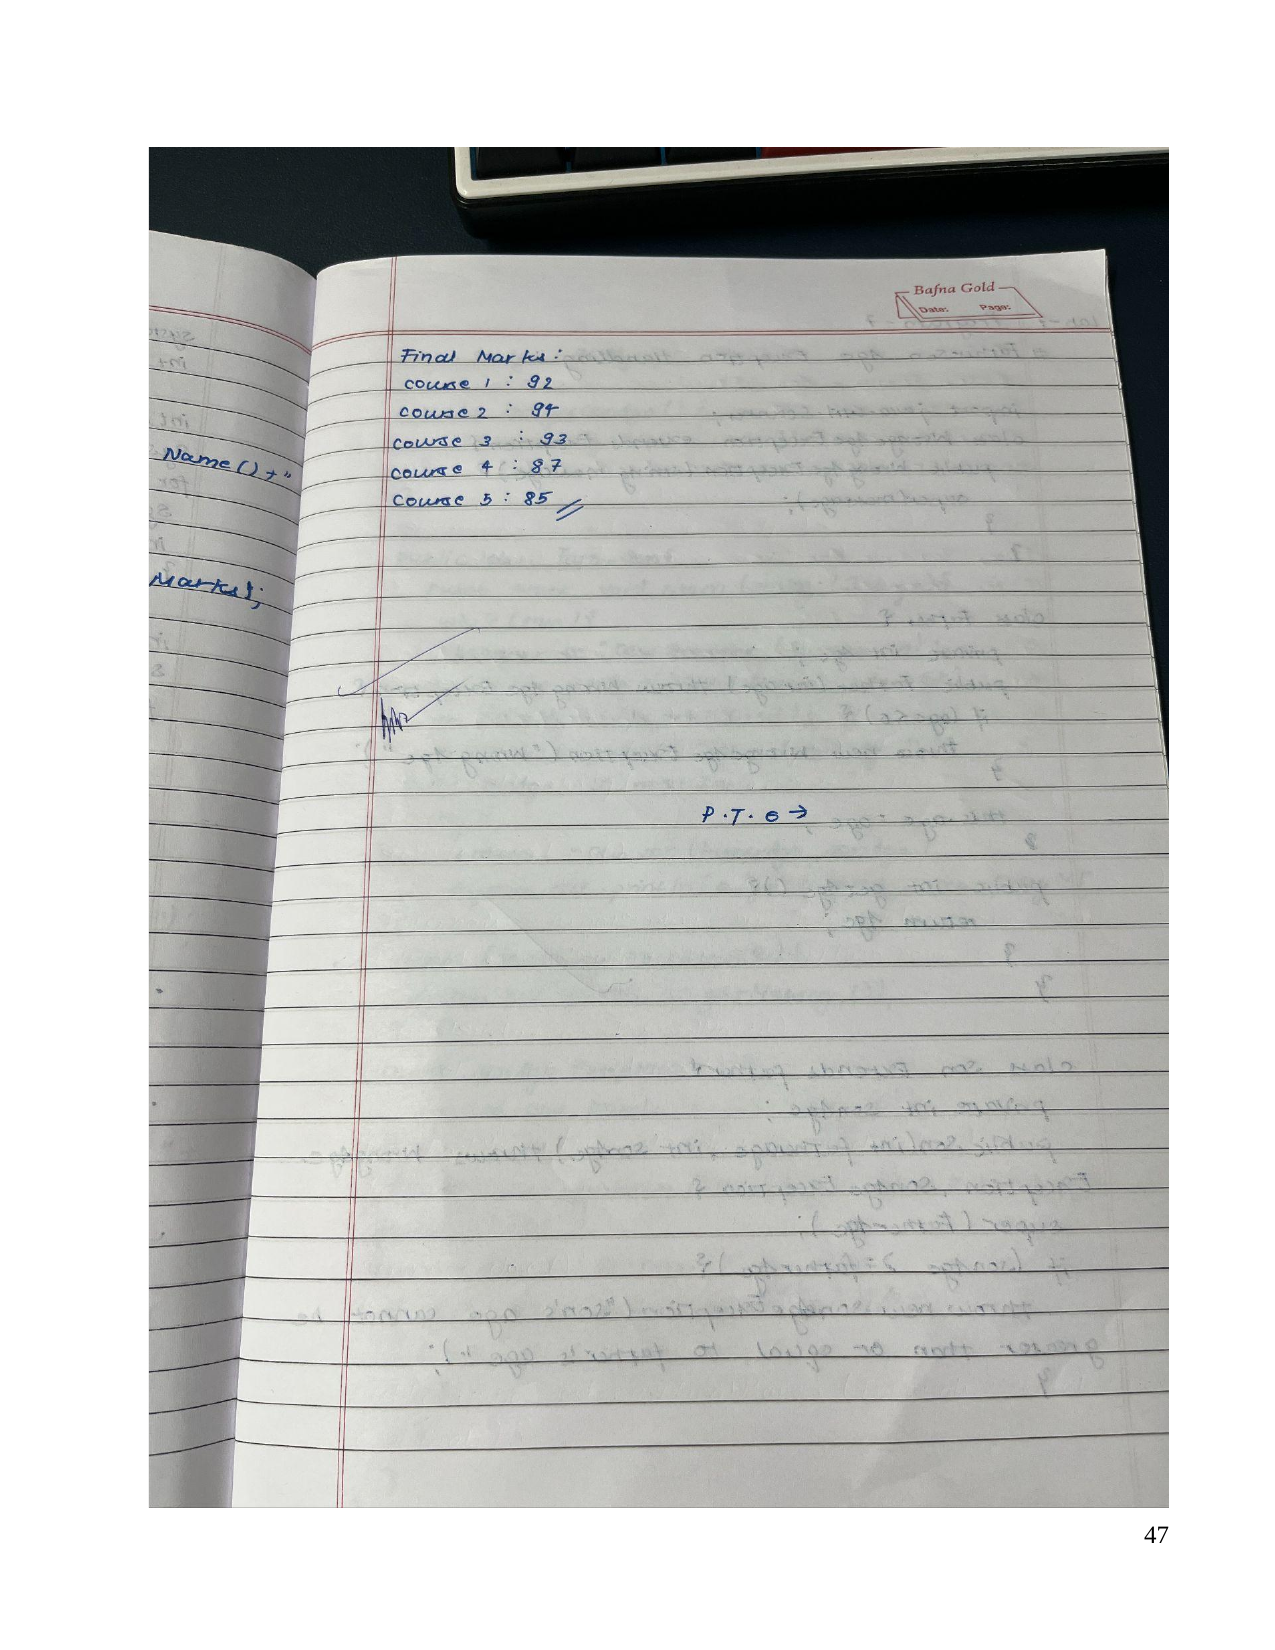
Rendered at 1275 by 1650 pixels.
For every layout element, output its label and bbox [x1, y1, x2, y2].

picture [148, 147, 1169, 1508]
